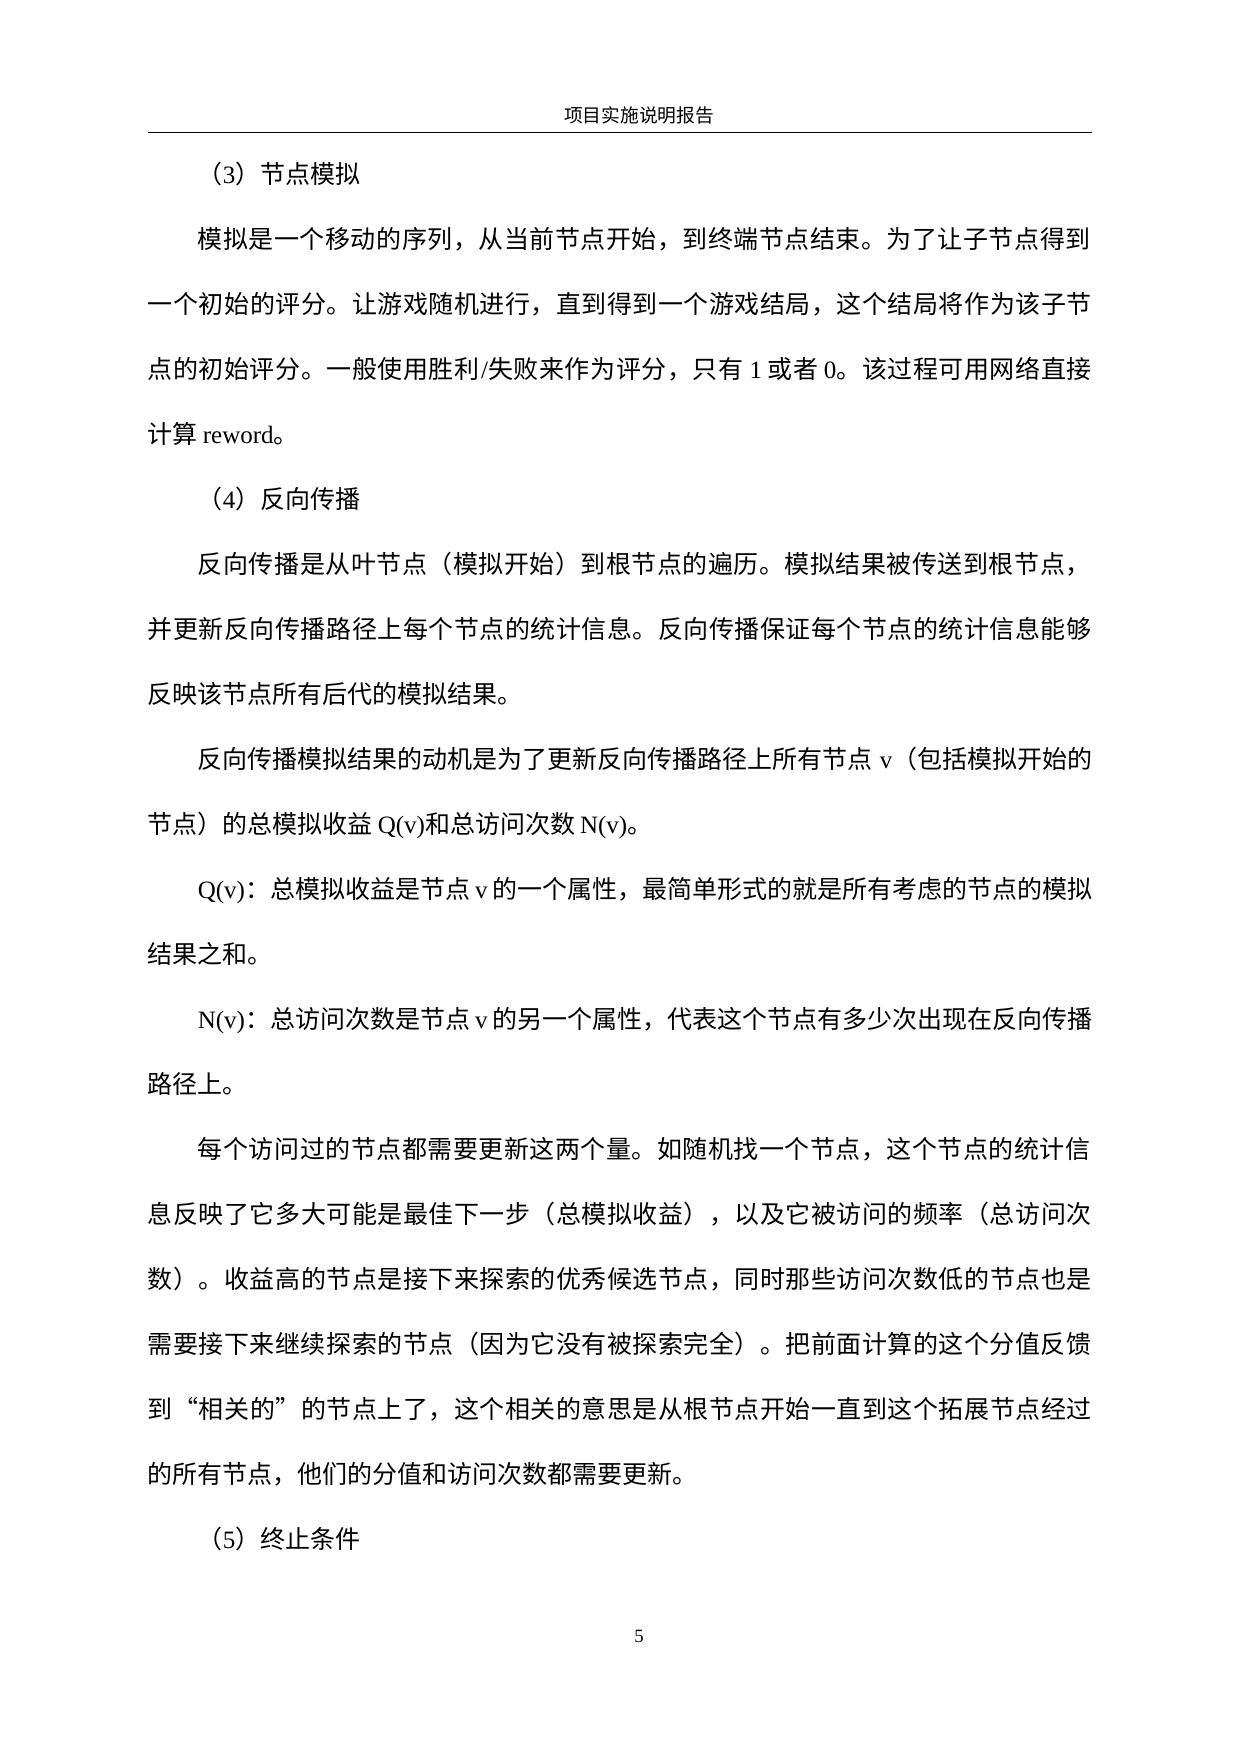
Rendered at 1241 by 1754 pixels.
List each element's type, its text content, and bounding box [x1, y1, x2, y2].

text 模拟是一个移动的序列，从当前节点开始，到终端节点结束。为了让子节点得到一个初始的评分。让游戏随机进行，直到得到一个游戏结局，这个结局将作为该子节点的初始评分。一般使用胜利/失败来作为评分，只有1或者0。该过程可用网络直接计算reword。 [148, 205, 1092, 465]
text （5）终止条件 [148, 1505, 1092, 1570]
text 反向传播是从叶节点（模拟开始）到根节点的遍历。模拟结果被传送到根节点，并更新反向传播路径上每个节点的统计信息。反向传播保证每个节点的统计信息能够反映该节点所有后代的模拟结果。 [148, 530, 1092, 725]
text 反向传播模拟结果的动机是为了更新反向传播路径上所有节点v（包括模拟开始的节点）的总模拟收益Q(v)和总访问次数N(v)。 [148, 725, 1092, 855]
text N(v)：总访问次数是节点v的另一个属性，代表这个节点有多少次出现在反向传播路径上。 [148, 985, 1092, 1115]
text 每个访问过的节点都需要更新这两个量。如随机找一个节点，这个节点的统计信息反映了它多大可能是最佳下一步（总模拟收益），以及它被访问的频率（总访问次数）。收益高的节点是接下来探索的优秀候选节点，同时那些访问次数低的节点也是需要接下来继续探索的节点（因为它没有被探索完全）。把前面计算的这个分值反馈到“相关的”的节点上了，这个相关的意思是从根节点开始一直到这个拓展节点经过的所有节点，他们的分值和访问次数都需要更新。 [148, 1115, 1092, 1505]
text （4）反向传播 [148, 465, 1092, 530]
text （3）节点模拟 [148, 140, 1092, 205]
text Q(v)：总模拟收益是节点v的一个属性，最简单形式的就是所有考虑的节点的模拟结果之和。 [148, 855, 1092, 985]
